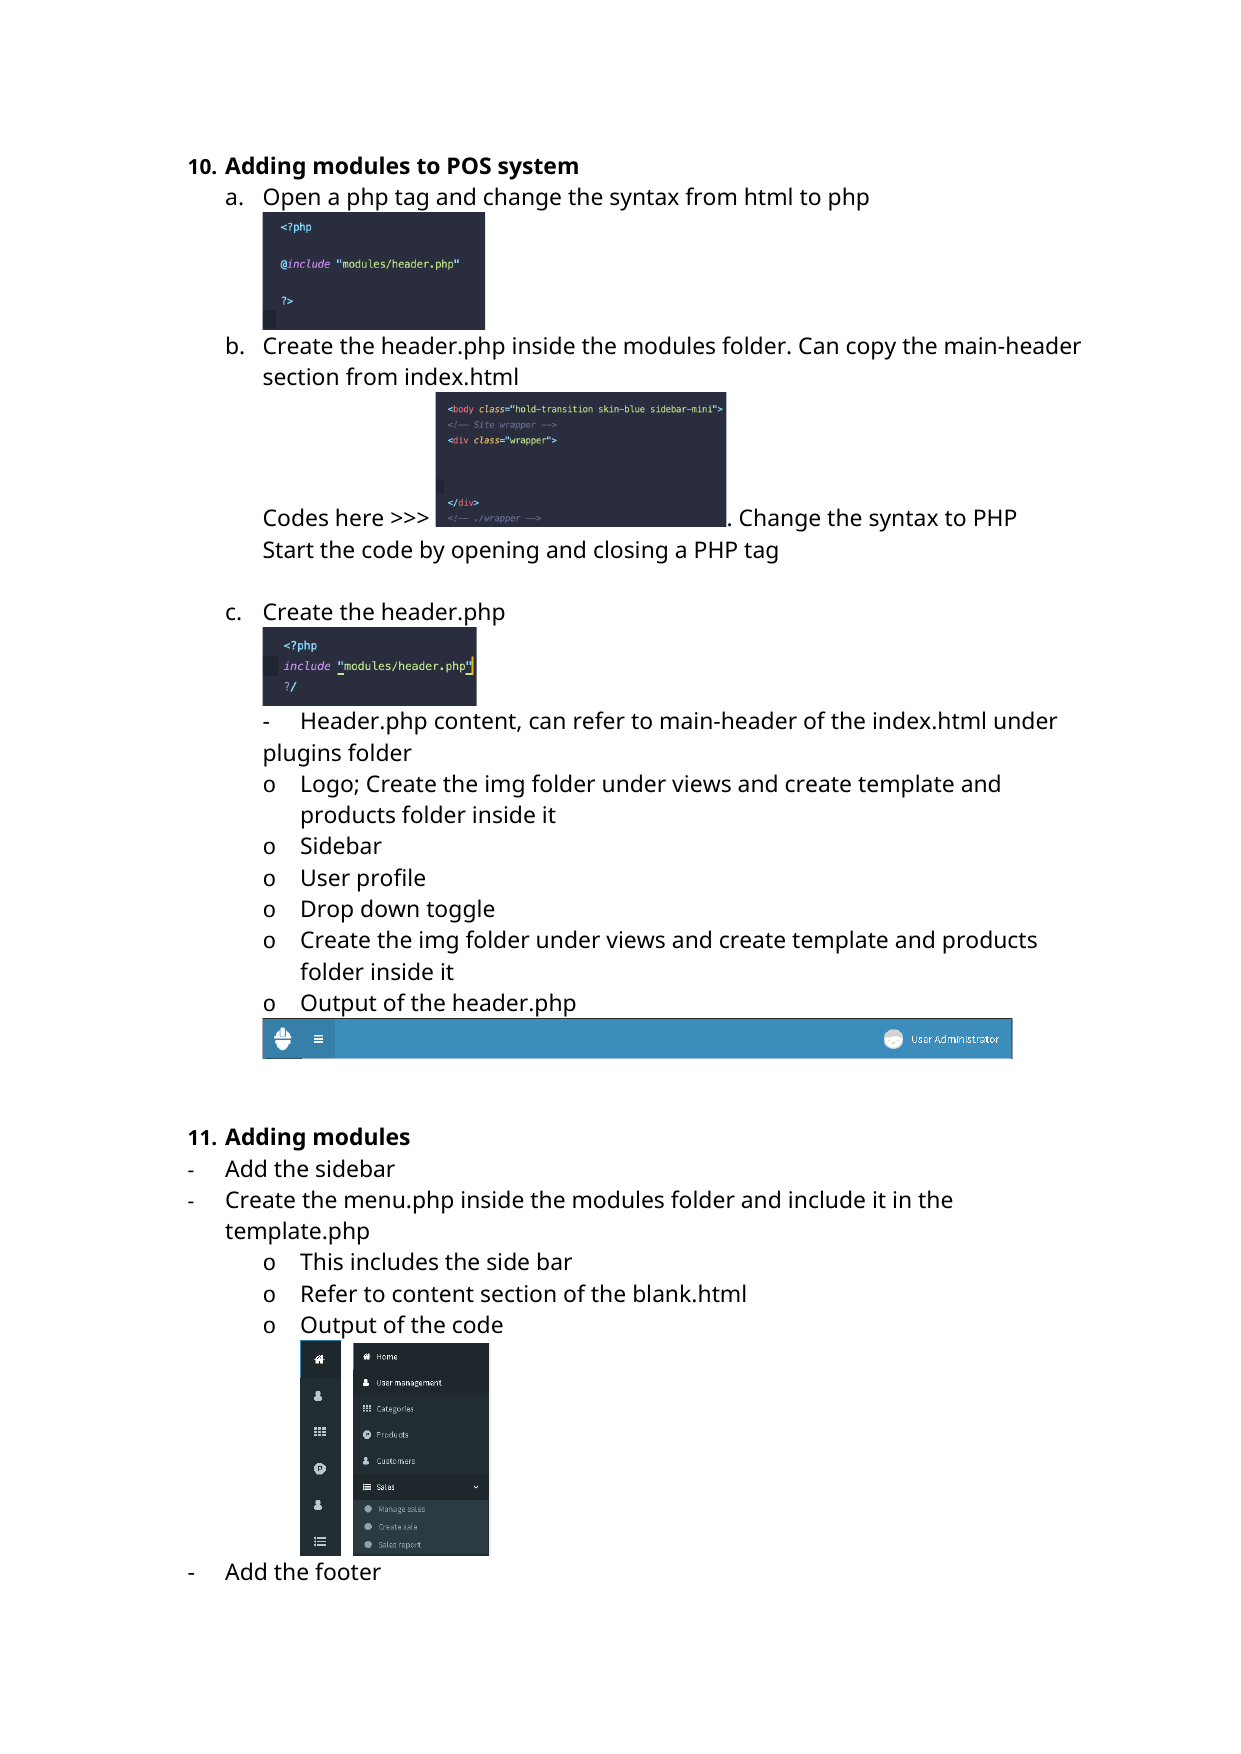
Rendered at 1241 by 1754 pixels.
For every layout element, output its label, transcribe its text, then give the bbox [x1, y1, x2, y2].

picture [262, 627, 477, 706]
picture [300, 1340, 342, 1556]
list - Add the footer [187, 1556, 1090, 1587]
list Refer to content section of the blank.html [262, 1278, 1090, 1309]
list Output of the header.php [262, 987, 1090, 1018]
list Sidebar [262, 830, 1090, 862]
list Create the header.php inside the modules folder. Can copy the main-header section from index.html [225, 330, 1090, 392]
list Add the sidebar [187, 1153, 1090, 1184]
list Logo; Create the img folder under views and create template and products folder inside it [262, 768, 1090, 830]
list Output of the code [262, 1309, 1090, 1340]
list Drop down toggle [262, 893, 1090, 924]
list Start the code by opening and closing a PHP tag [262, 534, 1090, 565]
list Adding modules [187, 1121, 1090, 1153]
list - Header.php content, can refer to main-header of the index.html under plugins folder [262, 705, 1090, 768]
picture [262, 1018, 1013, 1059]
list This includes the side bar [262, 1246, 1090, 1278]
list Open a php tag and change the syntax from html to php [225, 181, 1090, 212]
list Adding modules to POS system [187, 150, 1090, 181]
list Create the menu.php inside the modules folder and include it in the template.php [187, 1184, 1090, 1246]
picture [262, 212, 486, 330]
picture [353, 1343, 492, 1556]
list Create the img folder under views and create template and products folder inside it [262, 924, 1090, 987]
list User profile [262, 862, 1090, 893]
list Create the header.php [225, 596, 1090, 627]
picture [435, 392, 727, 527]
